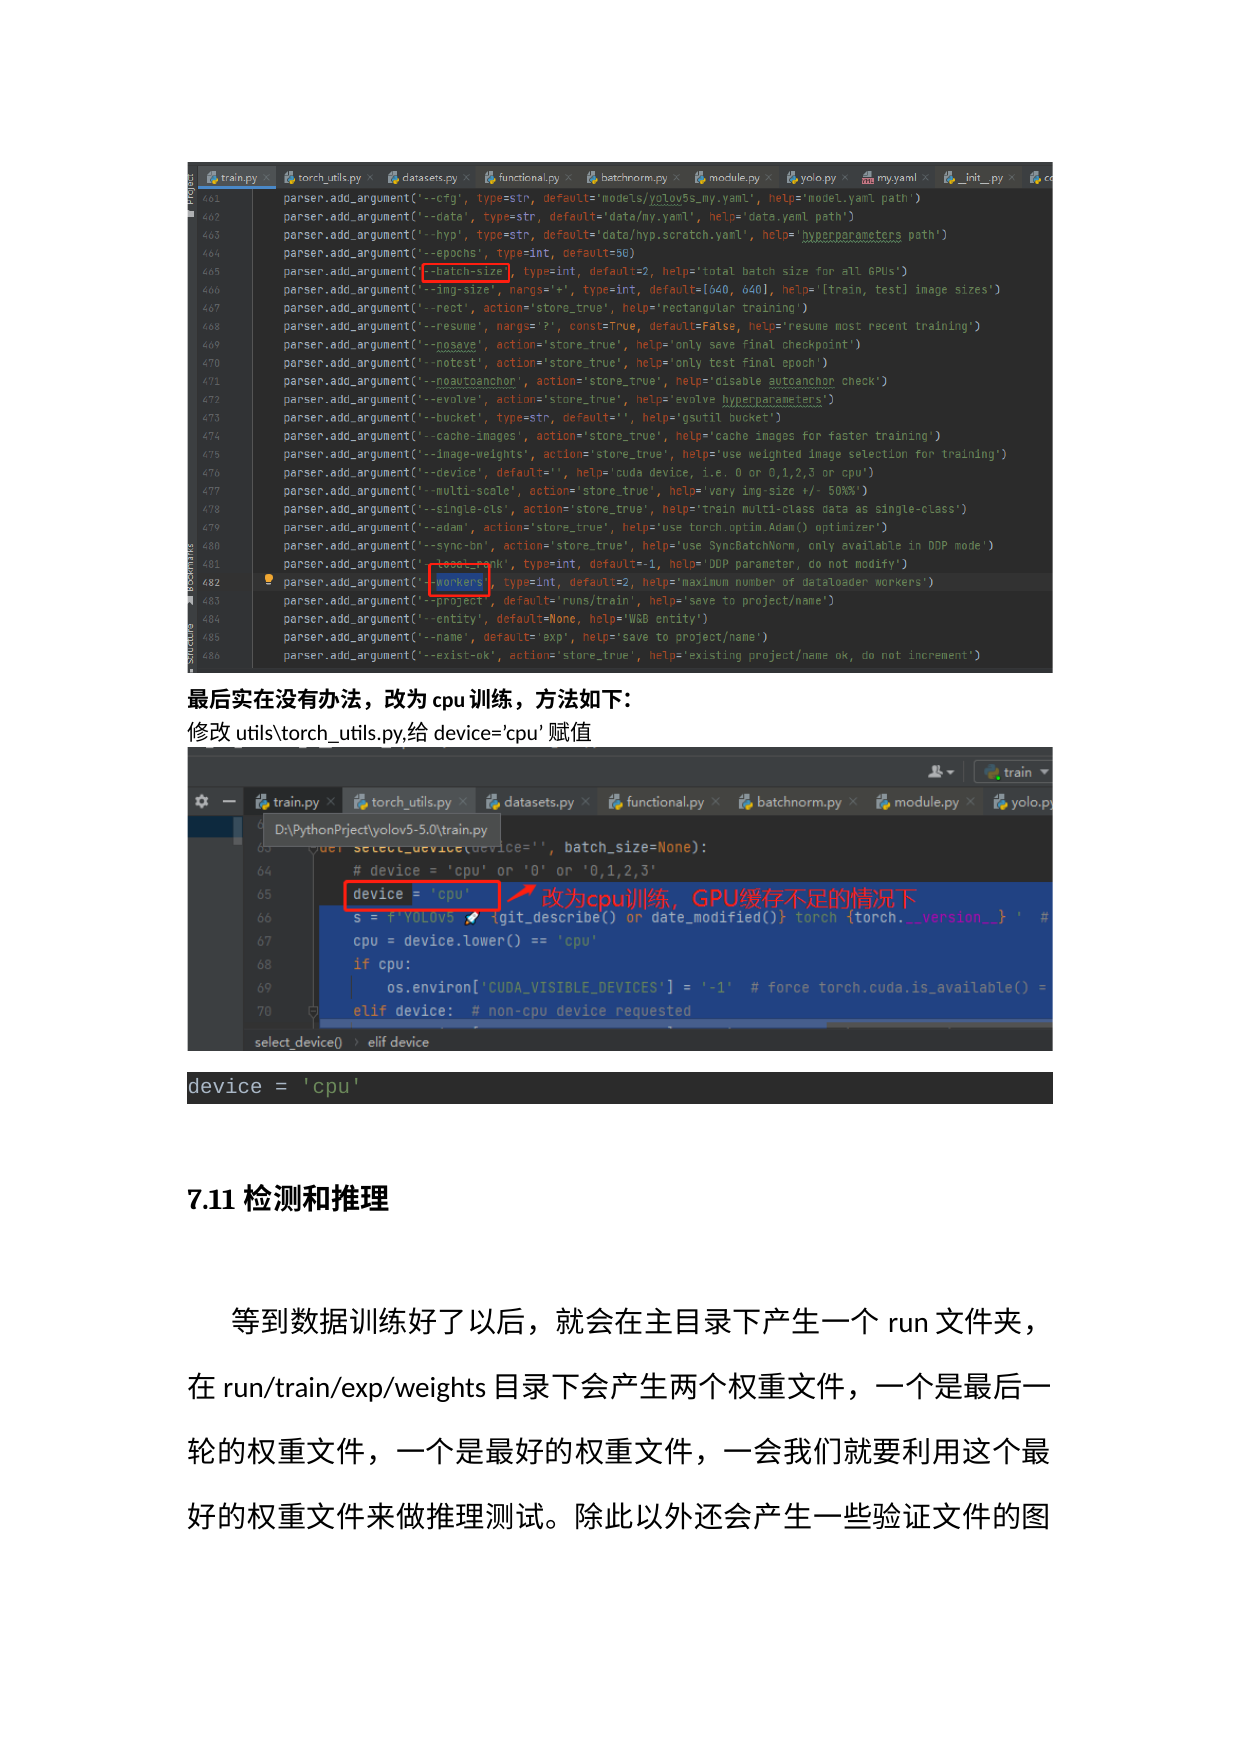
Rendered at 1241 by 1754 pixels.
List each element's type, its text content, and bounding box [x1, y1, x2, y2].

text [187, 1287, 1053, 1547]
text 最后实在没有办法，改为cpu训练，方法如下： [187, 682, 1053, 714]
picture [187, 747, 1053, 1051]
text 修改utils\torch_utils.py,给 device=’cpu’ 赋值 [187, 714, 1053, 747]
picture [187, 162, 1053, 673]
text device = 'cpu' [187, 1072, 1053, 1104]
subtitle 检测和推理 [187, 1164, 1053, 1229]
